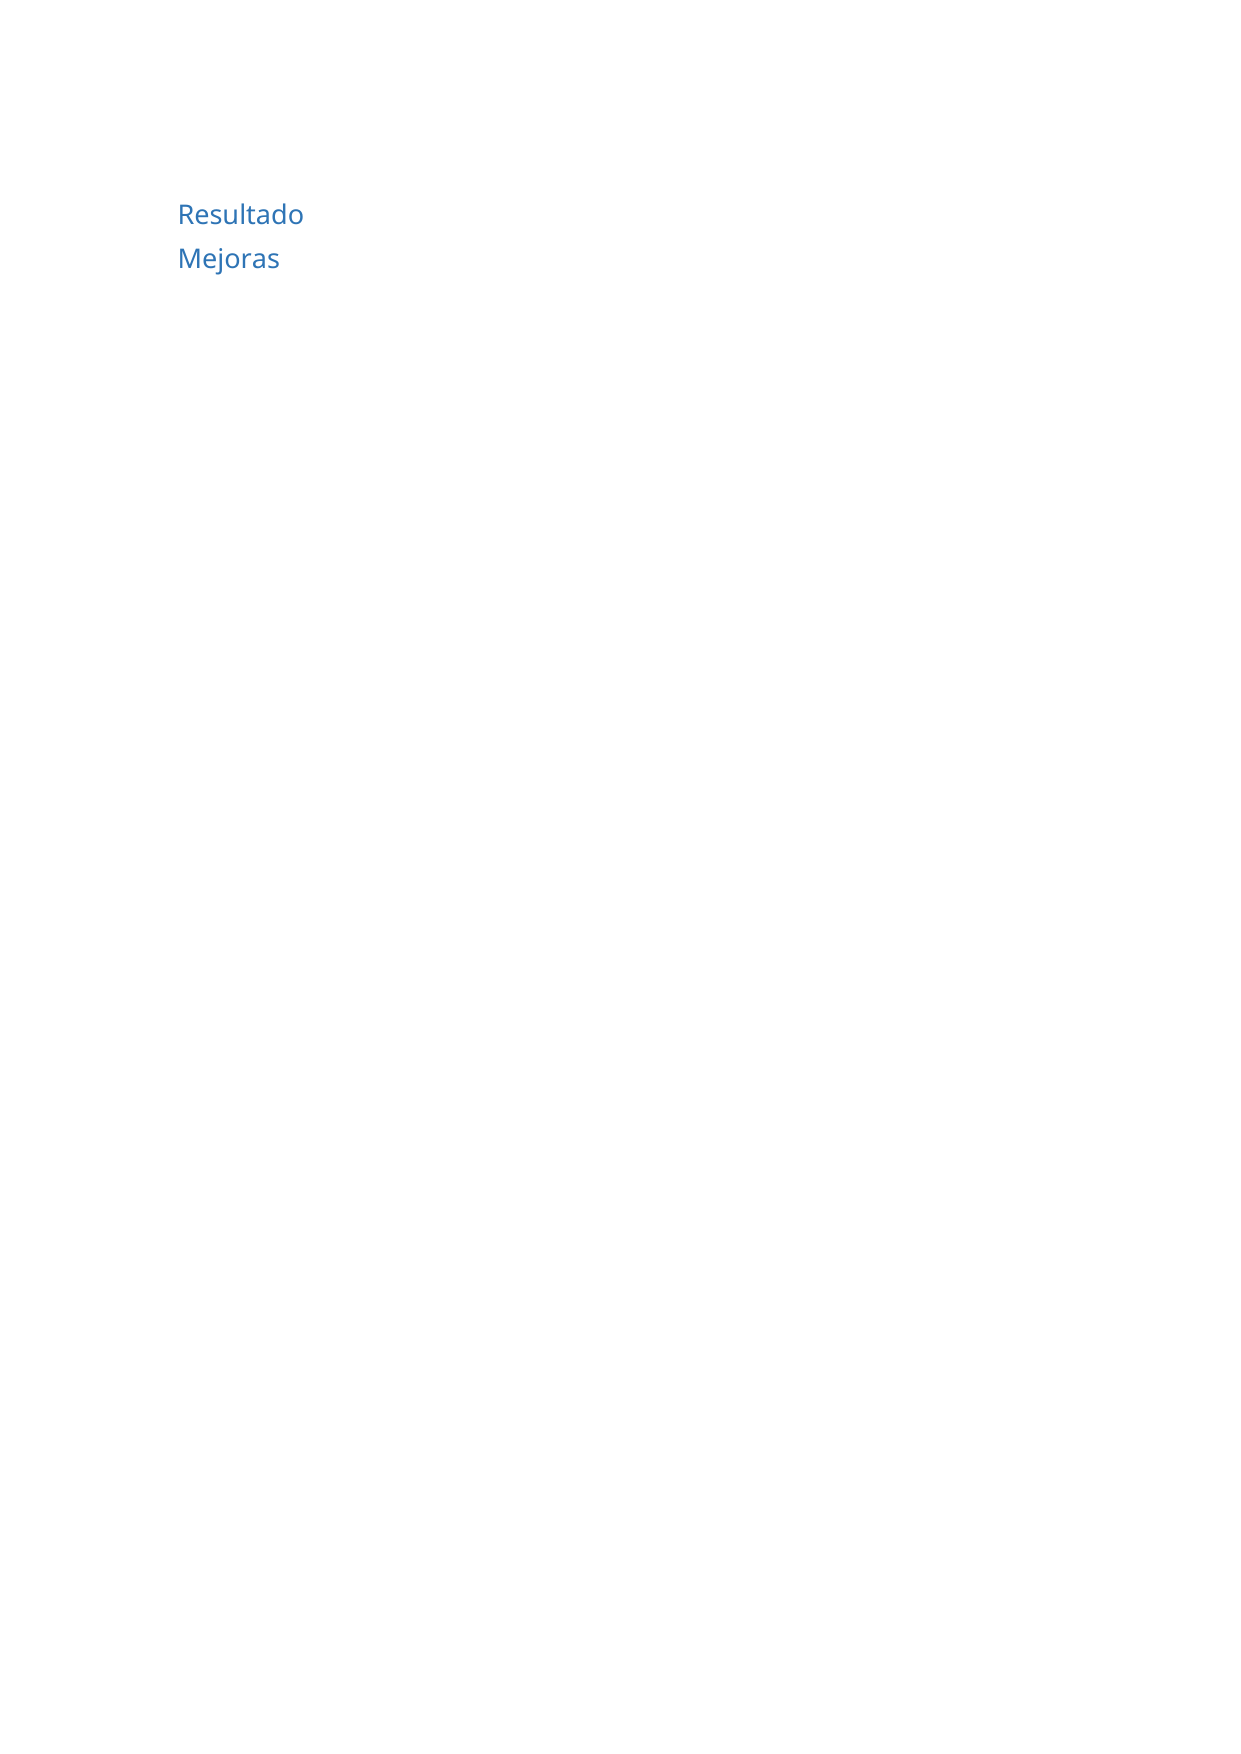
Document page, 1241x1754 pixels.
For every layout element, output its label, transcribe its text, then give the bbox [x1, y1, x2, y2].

subtitle Resultado [177, 196, 1063, 233]
subtitle Mejoras [177, 240, 1063, 277]
